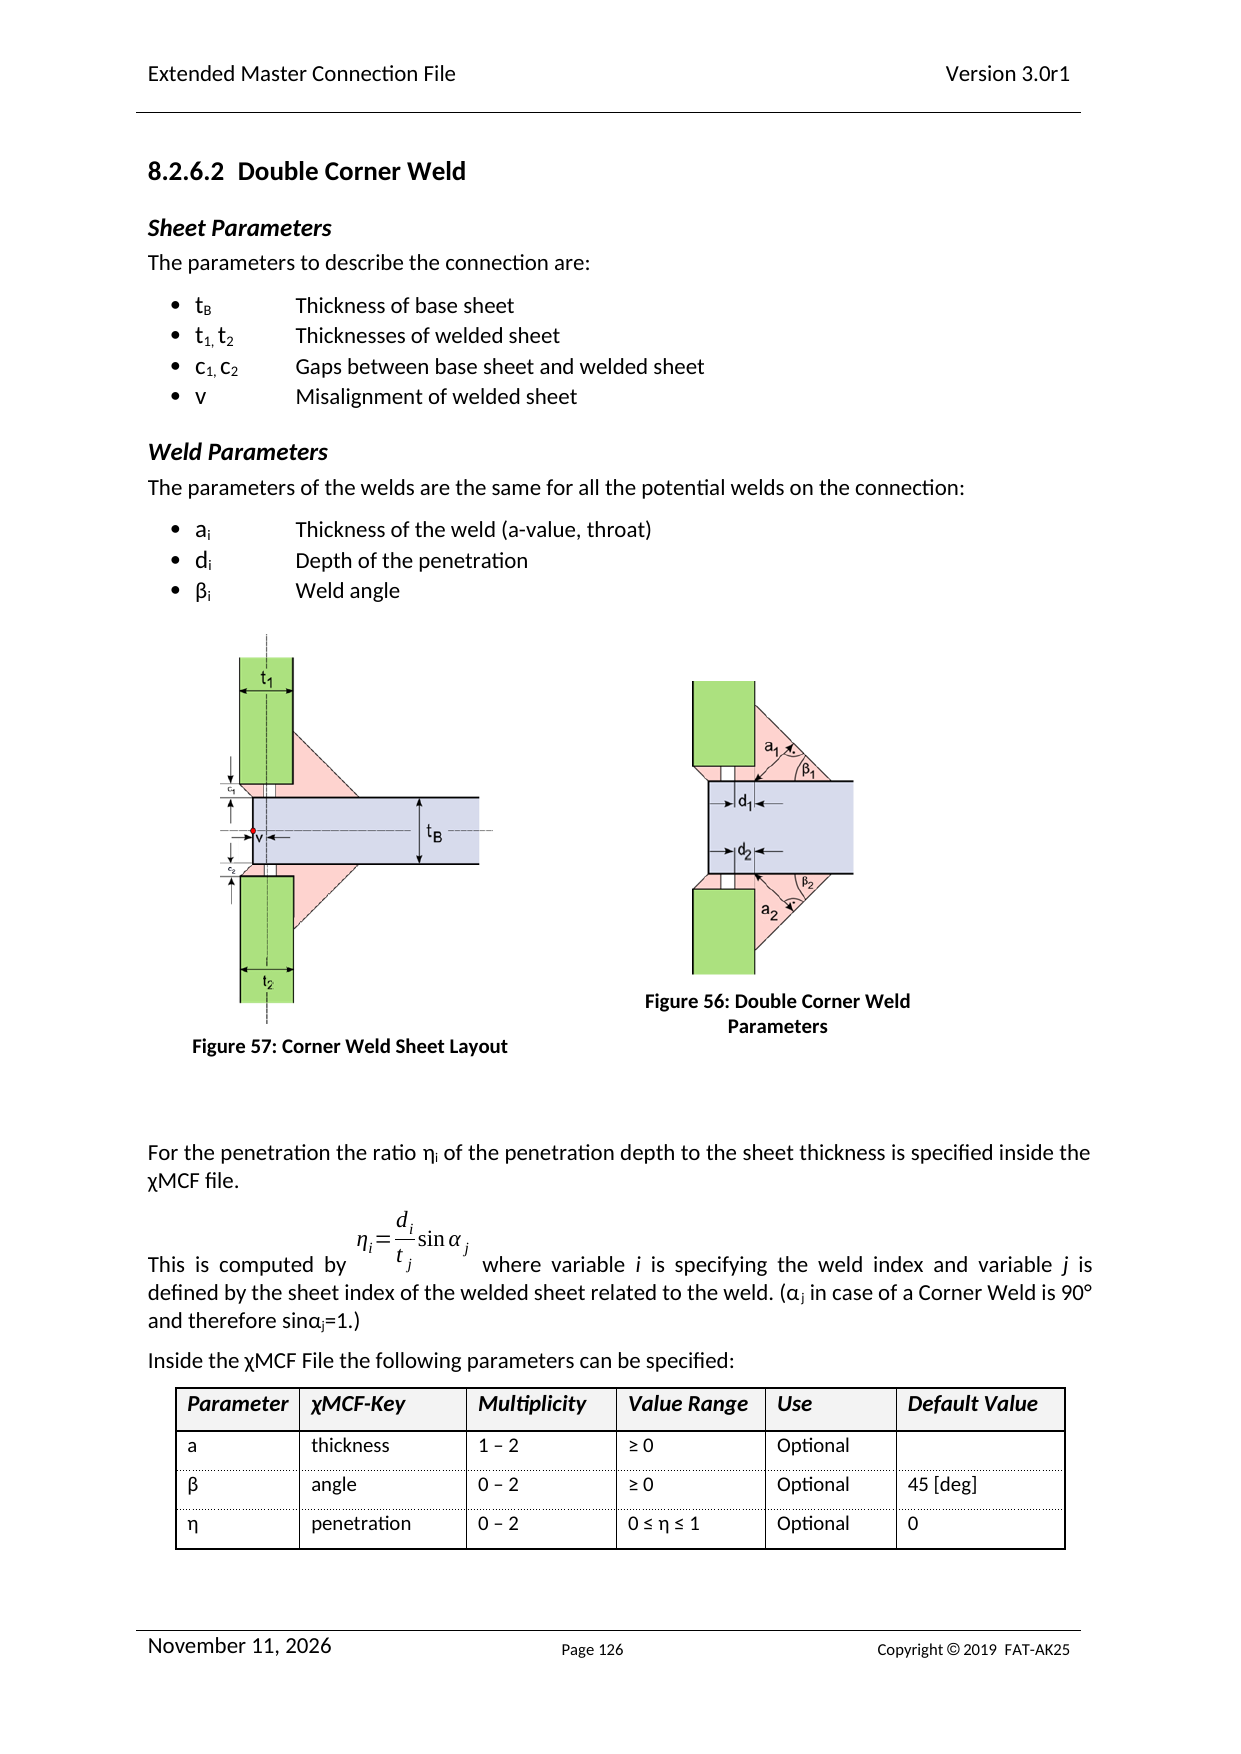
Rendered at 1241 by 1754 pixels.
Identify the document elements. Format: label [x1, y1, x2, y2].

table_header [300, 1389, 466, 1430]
picture [220, 634, 499, 1024]
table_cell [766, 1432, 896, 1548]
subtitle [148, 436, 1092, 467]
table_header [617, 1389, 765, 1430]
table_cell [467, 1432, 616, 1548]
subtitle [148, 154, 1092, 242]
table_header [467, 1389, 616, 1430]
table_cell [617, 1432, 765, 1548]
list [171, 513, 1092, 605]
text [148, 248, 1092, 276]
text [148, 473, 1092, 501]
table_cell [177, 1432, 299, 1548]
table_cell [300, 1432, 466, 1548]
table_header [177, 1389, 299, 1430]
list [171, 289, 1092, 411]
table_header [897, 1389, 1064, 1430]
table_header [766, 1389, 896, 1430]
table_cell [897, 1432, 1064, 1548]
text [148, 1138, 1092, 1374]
picture [692, 681, 854, 975]
